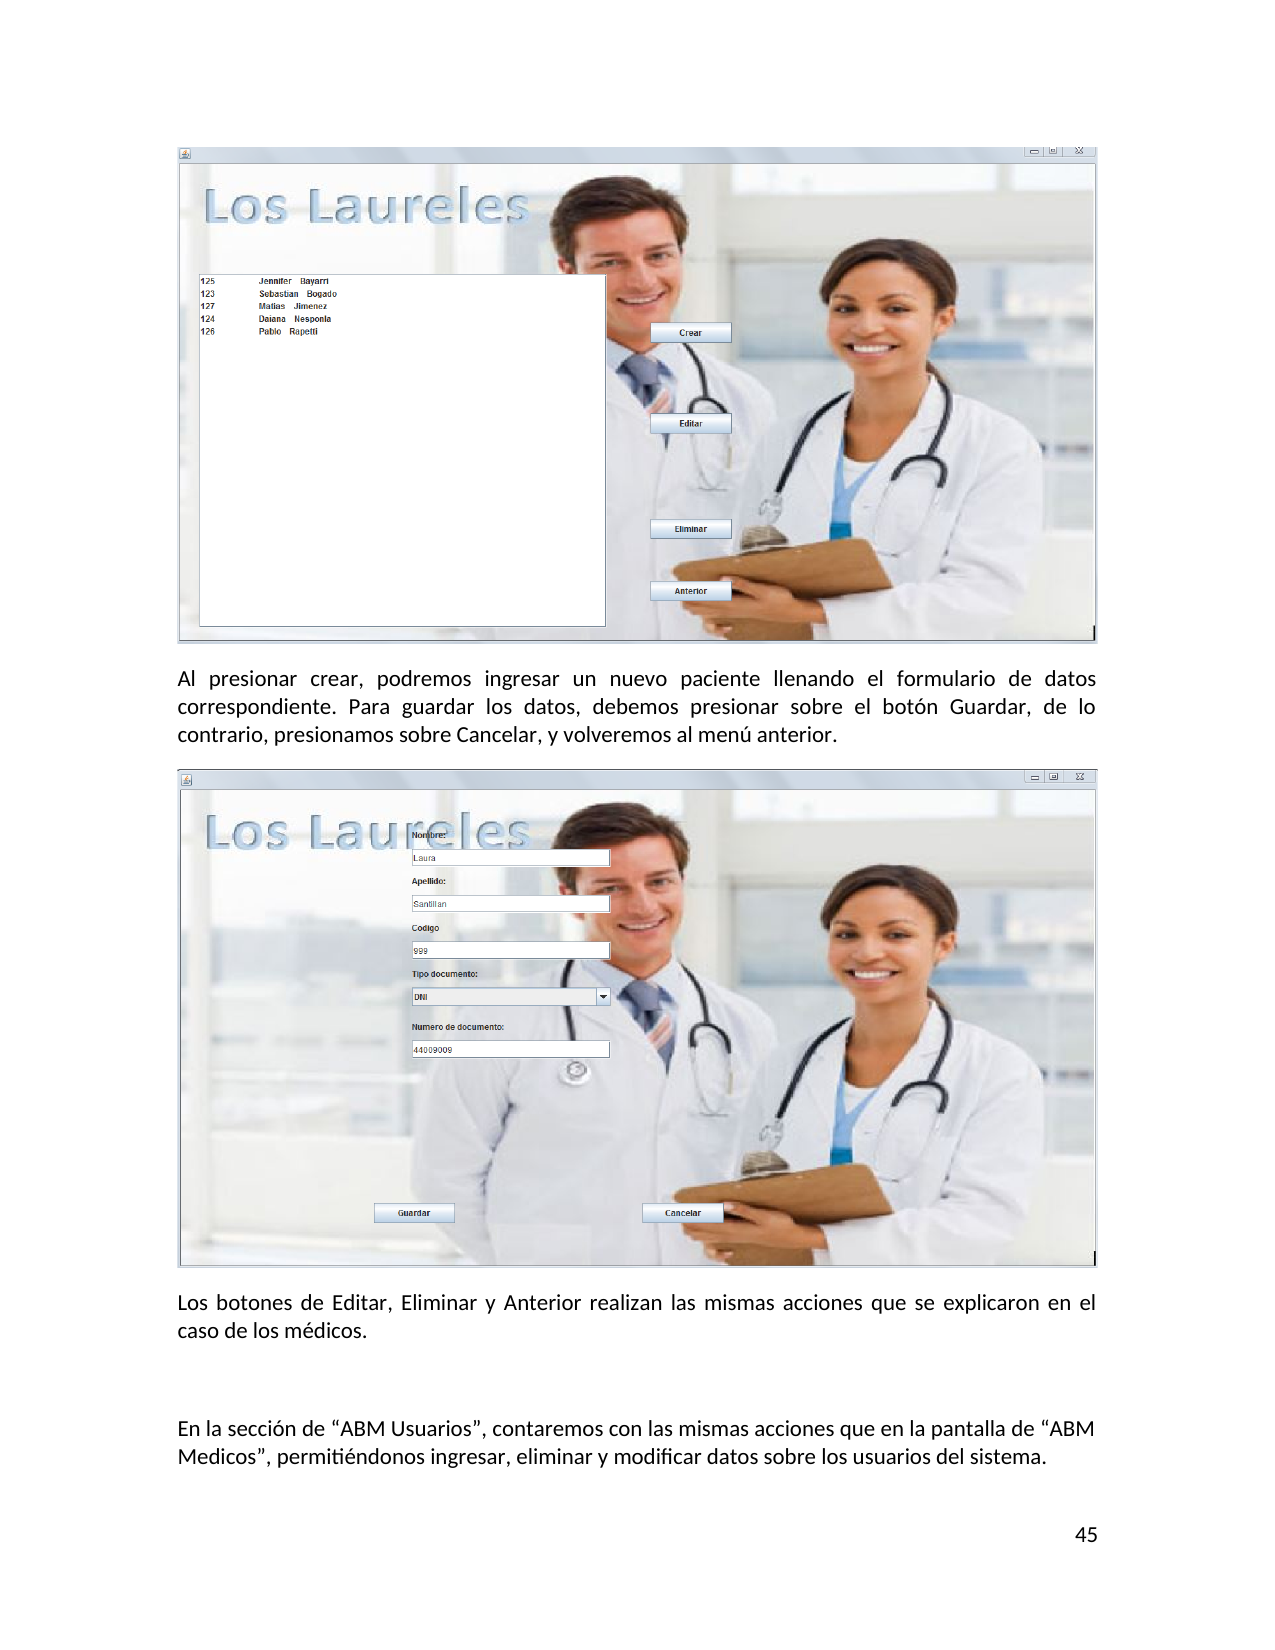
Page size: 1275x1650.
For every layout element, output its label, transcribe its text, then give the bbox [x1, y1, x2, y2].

text En la sección de “ABM Usuarios”, contaremos con las mismas acciones que en la pantalla de “ABM Medicos”, permitiéndonos ingresar, eliminar y modificar datos sobre los usuarios del sistema. [177, 1414, 1098, 1470]
picture [177, 147, 1098, 644]
text Al presionar crear, podremos ingresar un nuevo paciente llenando el formulario de datos correspondiente. Para guardar los datos, debemos presionar sobre el botón Guardar, de lo contrario, presionamos sobre Cancelar, y volveremos al menú anterior. [177, 664, 1098, 748]
picture [177, 769, 1098, 1268]
text Los botones de Editar, Eliminar y Anterior realizan las mismas acciones que se explicaron en el caso de los médicos. [177, 1288, 1098, 1344]
